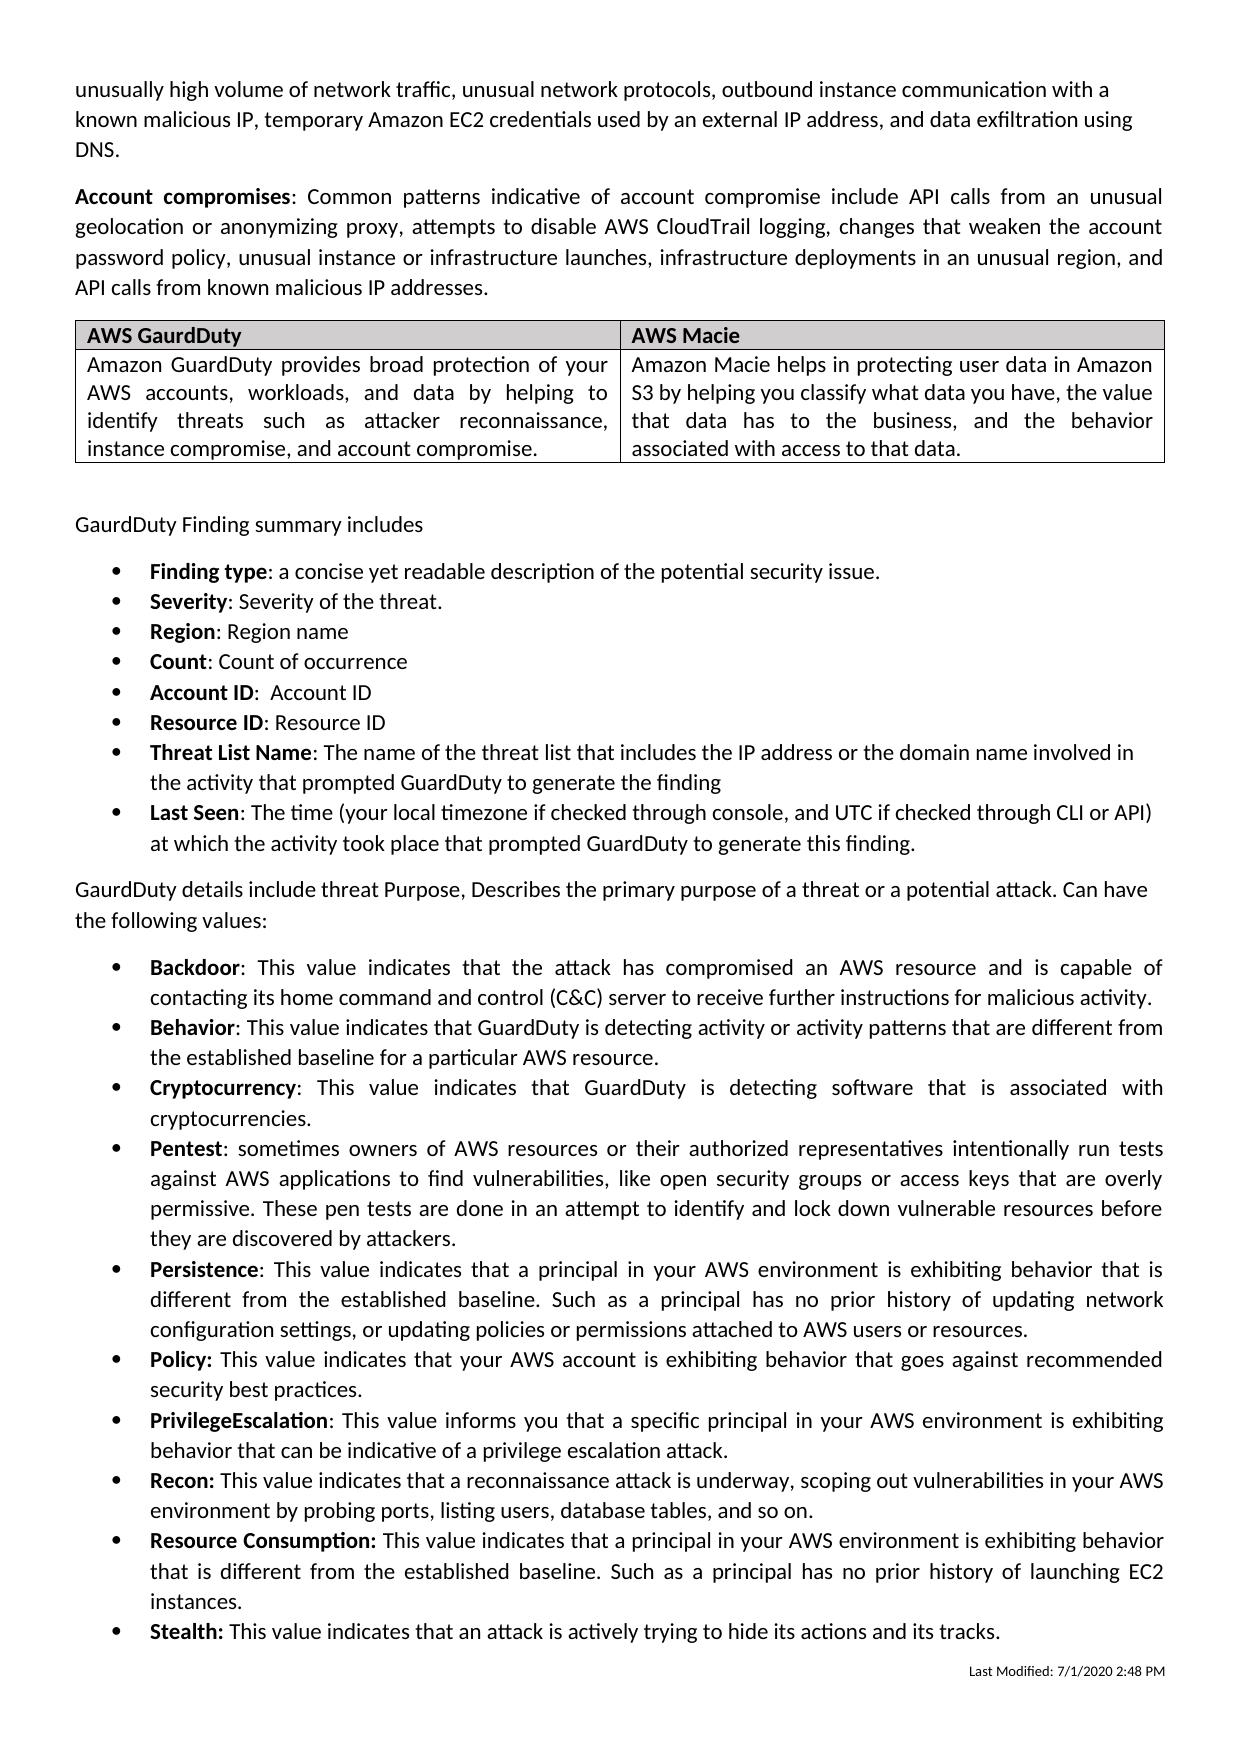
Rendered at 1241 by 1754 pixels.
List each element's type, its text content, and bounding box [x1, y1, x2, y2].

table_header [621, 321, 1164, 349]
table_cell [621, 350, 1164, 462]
list Pentest: sometimes owners of AWS resources or their authorized representatives intentionally run tests against AWS applications to find vulnerabilities, like open security groups or access keys that are overly permissive. These pen tests are done in an attempt to identify and lock down vulnerable resources before they are discovered by attackers. [112, 1134, 1165, 1252]
list Finding type: a concise yet readable description of the potential security issue. [112, 557, 1165, 585]
list Region: Region name [112, 617, 1165, 645]
list Resource ID: Resource ID [112, 708, 1165, 736]
list Cryptocurrency: This value indicates that GuardDuty is detecting software that is associated with cryptocurrencies. [112, 1073, 1165, 1132]
list Account ID: Account ID [112, 678, 1165, 706]
list Stealth: This value indicates that an attack is actively trying to hide its actions and its tracks. [112, 1617, 1165, 1645]
list Threat List Name: The name of the threat list that includes the IP address or the domain name involved in the activity that prompted GuardDuty to generate the finding [112, 738, 1165, 796]
list Policy: This value indicates that your AWS account is exhibiting behavior that goes against recommended security best practices. [112, 1345, 1165, 1403]
list Count: Count of occurrence [112, 647, 1165, 675]
text Account compromises: Common patterns indicative of account compromise include API calls from an unusual geolocation or anonymizing proxy, attempts to disable AWS CloudTrail logging, changes that weaken the account password policy, unusual instance or infrastructure launches, infrastructure deployments in an unusual region, and API calls from known malicious IP addresses. [75, 182, 1165, 301]
list Persistence: This value indicates that a principal in your AWS environment is exhibiting behavior that is different from the established baseline. Such as a principal has no prior history of updating network configuration settings, or updating policies or permissions attached to AWS users or resources. [112, 1255, 1165, 1343]
list Resource Consumption: This value indicates that a principal in your AWS environment is exhibiting behavior that is different from the established baseline. Such as a principal has no prior history of launching EC2 instances. [112, 1527, 1165, 1615]
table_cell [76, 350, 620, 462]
list Behavior: This value indicates that GuardDuty is detecting activity or activity patterns that are different from the established baseline for a particular AWS resource. [112, 1013, 1165, 1071]
text GaurdDuty details include threat Purpose, Describes the primary purpose of a threat or a potential attack. Can have the following values: [75, 876, 1165, 934]
list Last Seen: The time (your local timezone if checked through console, and UTC if checked through CLI or API) at which the activity took place that prompted GuardDuty to generate this finding. [112, 798, 1165, 857]
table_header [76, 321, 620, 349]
list Recon: This value indicates that a reconnaissance attack is underway, scoping out vulnerabilities in your AWS environment by probing ports, listing users, database tables, and so on. [112, 1466, 1165, 1524]
list PrivilegeEscalation: This value informs you that a specific principal in your AWS environment is exhibiting behavior that can be indicative of a privilege escalation attack. [112, 1406, 1165, 1464]
list Backdoor: This value indicates that the attack has compromised an AWS resource and is capable of contacting its home command and control (C&C) server to receive further instructions for malicious activity. [112, 953, 1165, 1011]
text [75, 75, 1165, 163]
list Severity: Severity of the threat. [112, 587, 1165, 615]
text GaurdDuty Finding summary includes [75, 510, 1165, 538]
